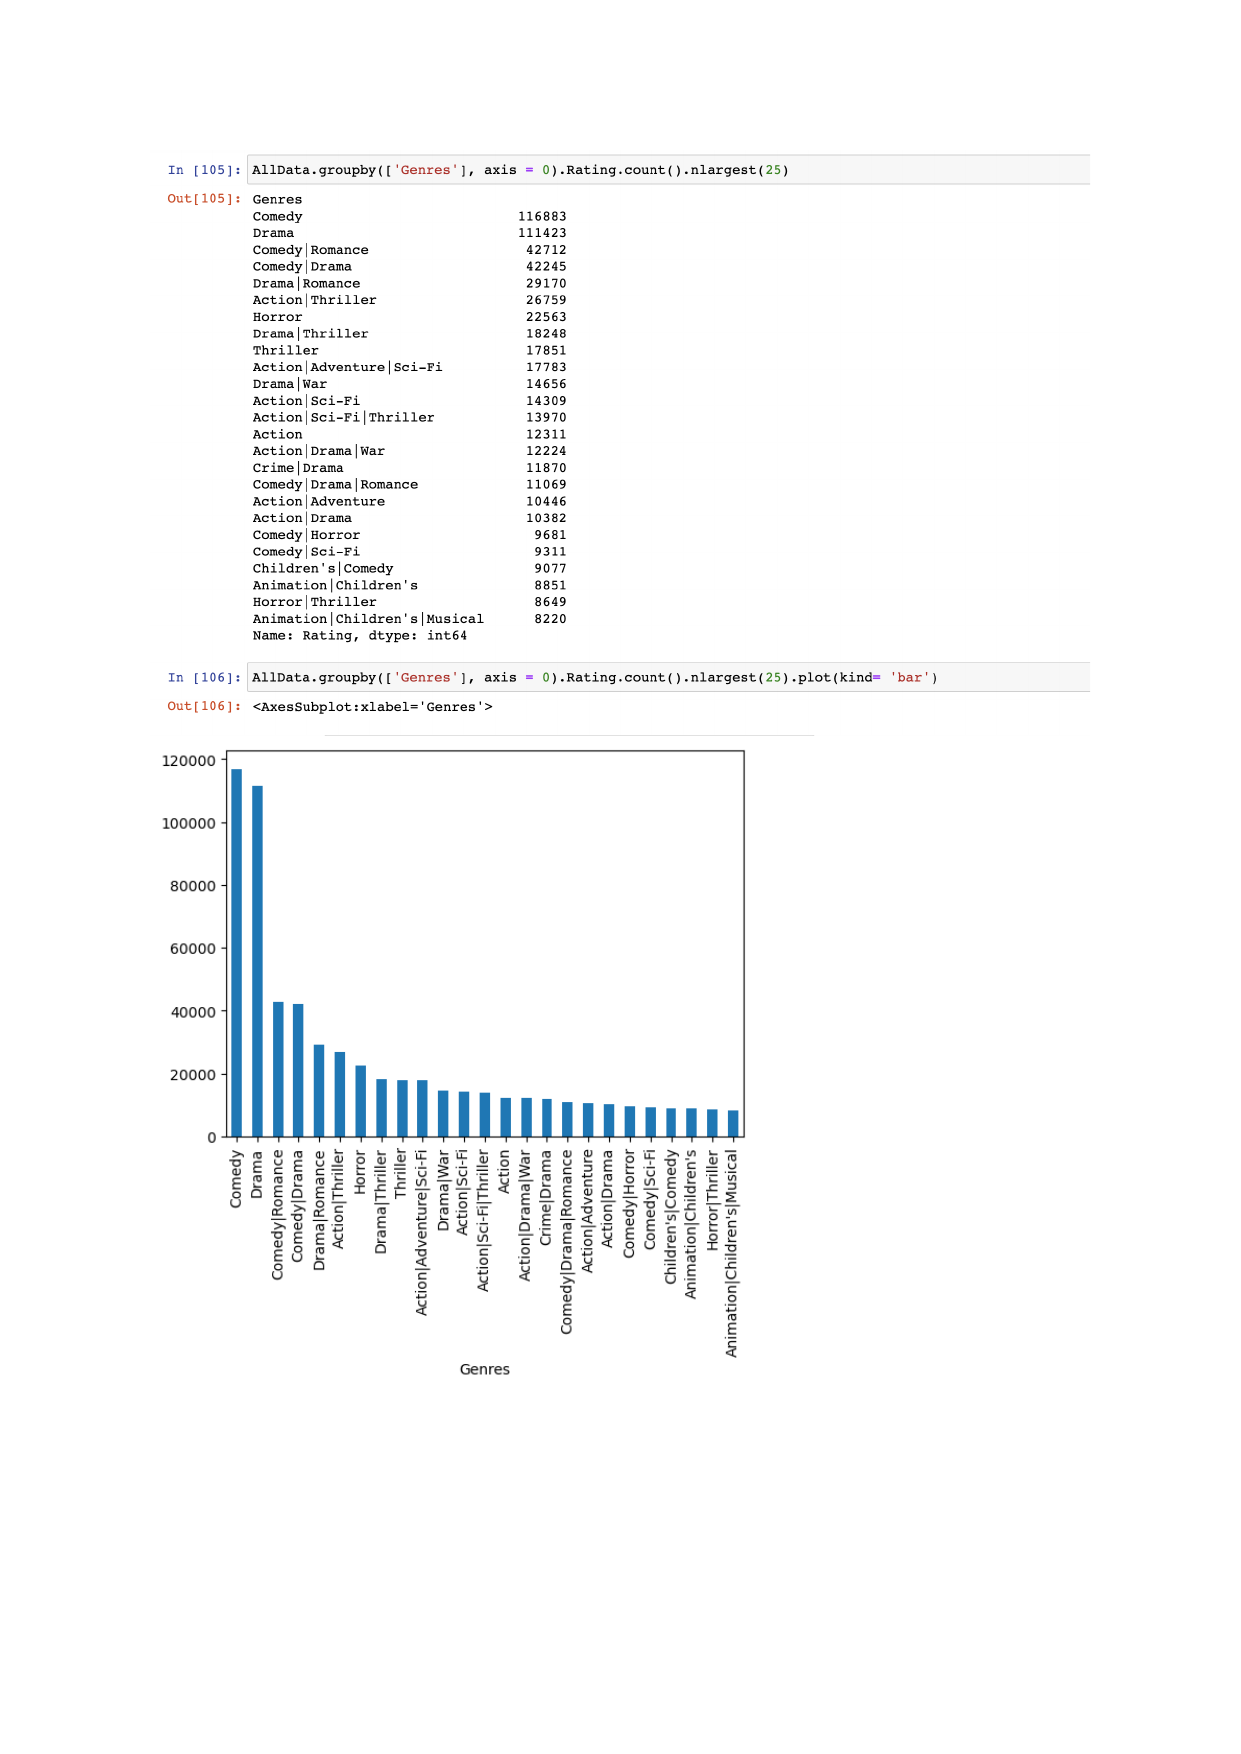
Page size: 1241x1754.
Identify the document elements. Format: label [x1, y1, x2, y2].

picture [150, 741, 753, 1387]
picture [150, 150, 1091, 736]
